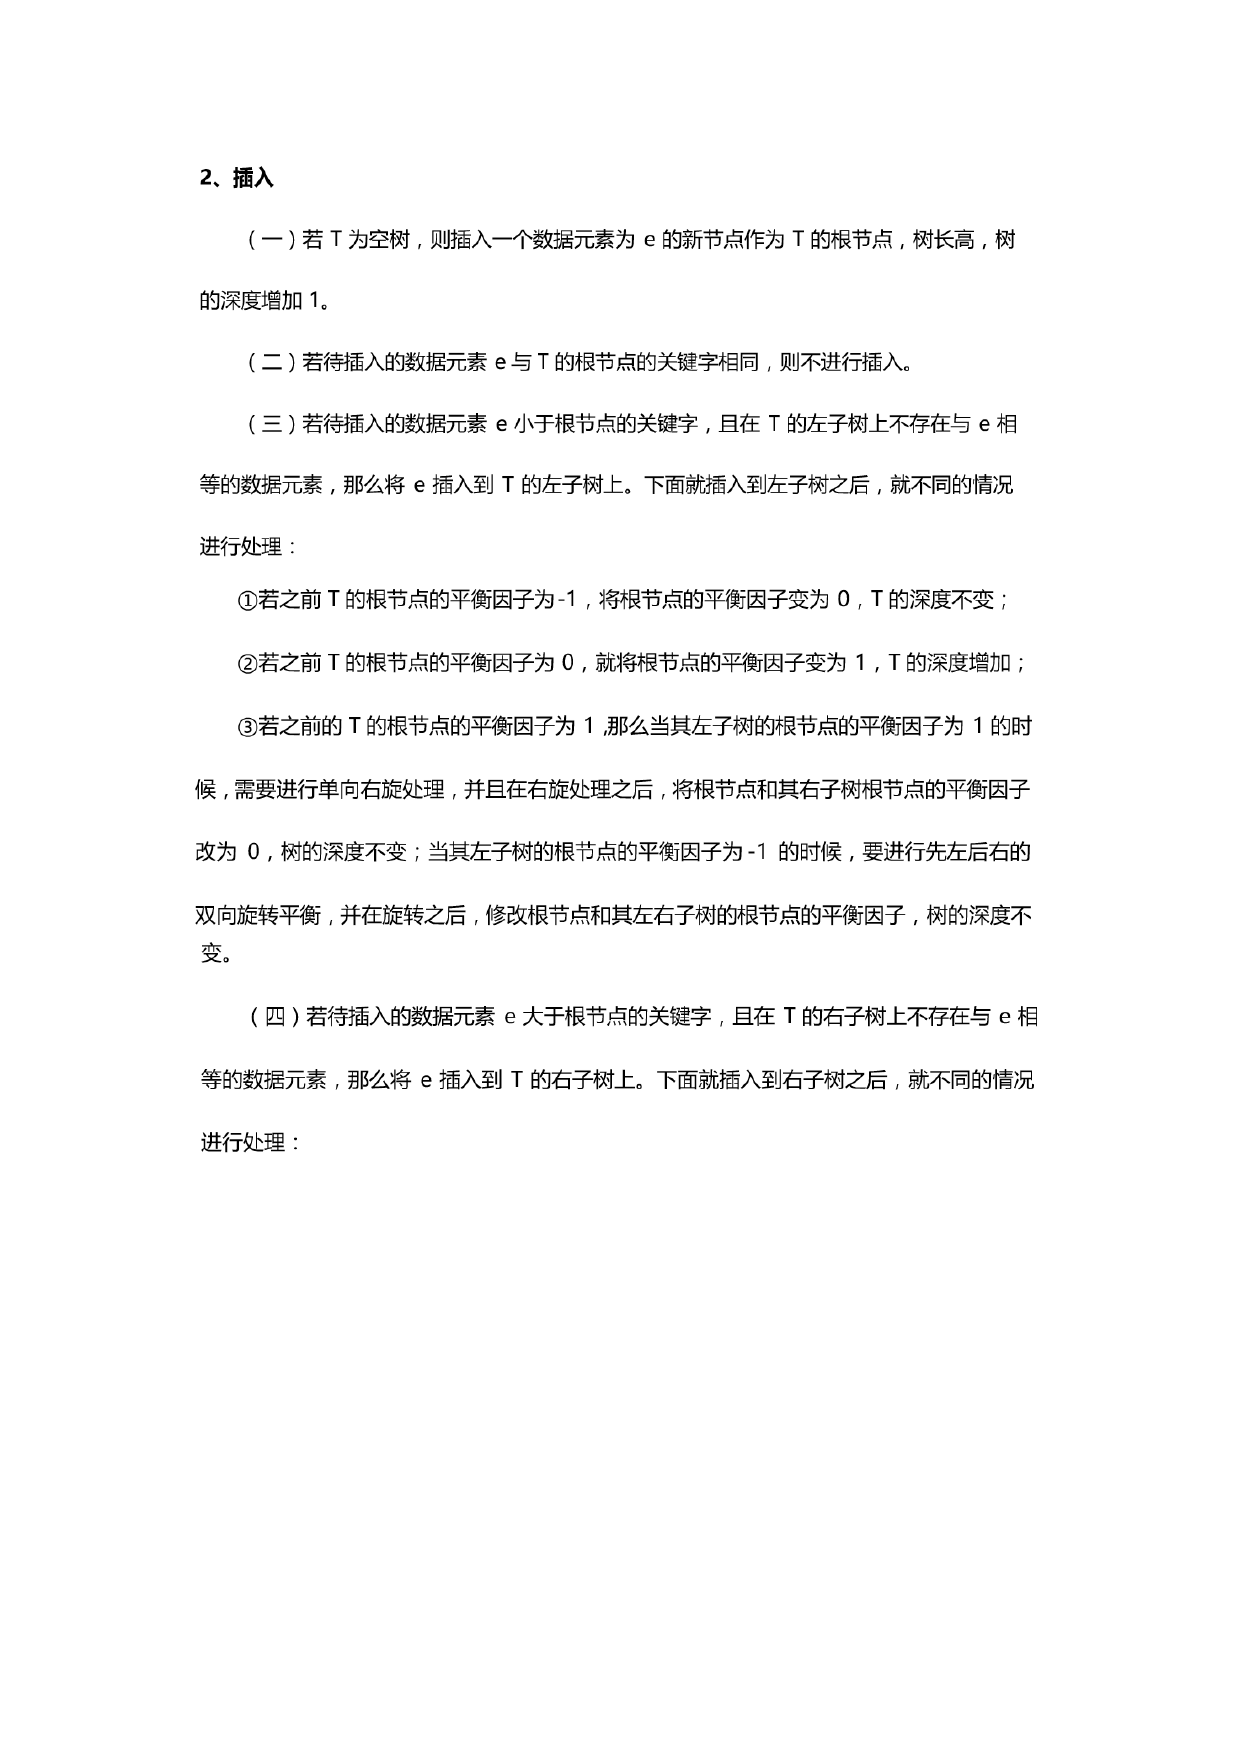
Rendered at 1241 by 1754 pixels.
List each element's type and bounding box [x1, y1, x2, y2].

picture [187, 162, 1052, 567]
picture [187, 584, 1053, 1165]
